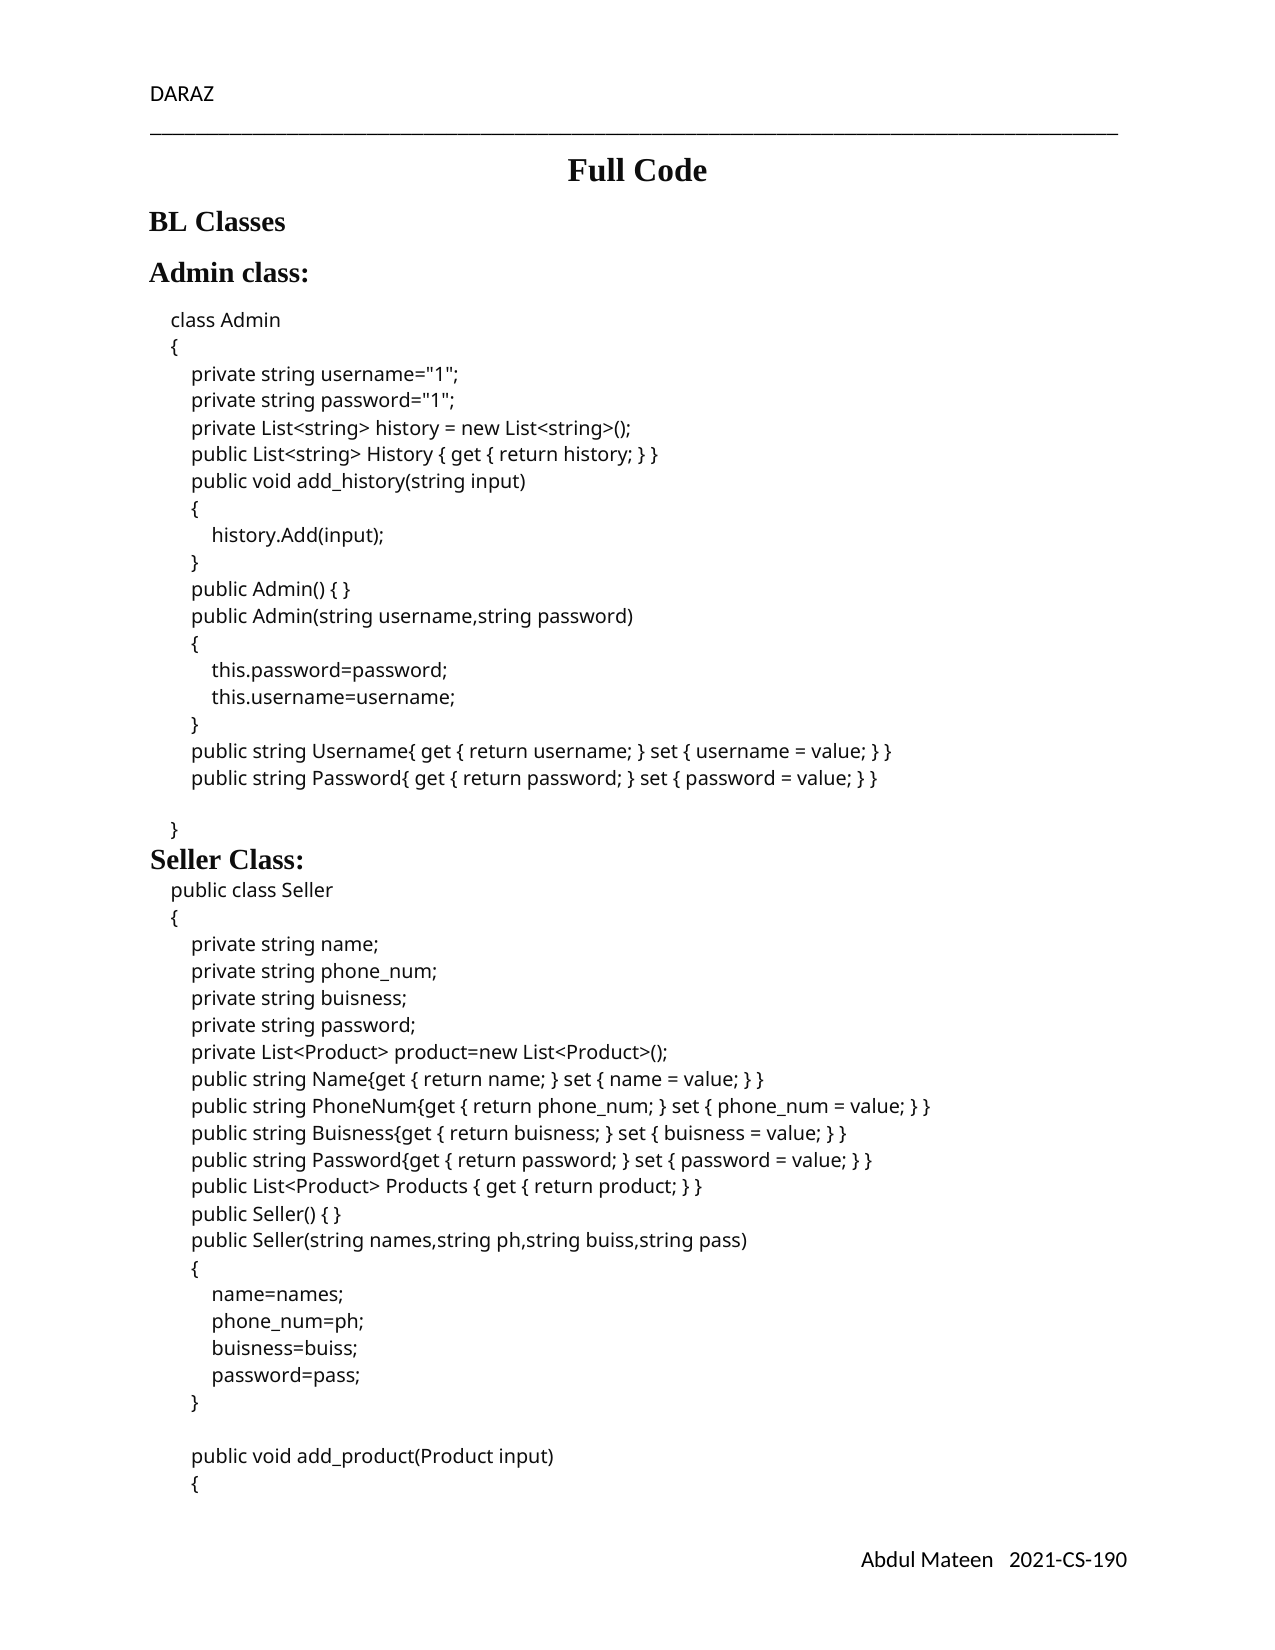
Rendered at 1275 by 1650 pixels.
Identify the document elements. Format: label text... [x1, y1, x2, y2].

text } [150, 1389, 1132, 1416]
text public string Password{ get { return password; } set { password = value; } } [150, 764, 1132, 791]
text public class Seller [150, 876, 1132, 903]
text { [150, 1469, 1132, 1497]
text public string Name{get { return name; } set { name = value; } } [150, 1065, 1132, 1092]
text private string name; [150, 930, 1132, 957]
text public List<Product> Products { get { return product; } } [150, 1173, 1132, 1200]
text password=pass; [150, 1362, 1132, 1389]
text phone_num=ph; [150, 1308, 1132, 1335]
text { [150, 903, 1132, 930]
text { [150, 333, 1132, 360]
text { [150, 1254, 1132, 1281]
text this.password=password; [150, 657, 1132, 683]
text public Admin(string username,string password) [150, 603, 1132, 629]
text Seller Class: [150, 842, 1132, 876]
text private string password; [150, 1011, 1132, 1038]
text name=names; [150, 1281, 1132, 1308]
text private string buisness; [150, 984, 1132, 1011]
text public void add_product(Product input) [150, 1443, 1132, 1469]
text Full Code [150, 150, 1124, 188]
text public List<string> History { get { return history; } } [150, 441, 1132, 468]
text buisness=buiss; [150, 1335, 1132, 1362]
text { [150, 495, 1132, 522]
text public string PhoneNum{get { return phone_num; } set { phone_num = value; } } [150, 1092, 1132, 1119]
text public string Password{get { return password; } set { password = value; } } [150, 1146, 1132, 1173]
text } [150, 549, 1132, 576]
text public string Username{ get { return username; } set { username = value; } } [150, 737, 1132, 764]
text Admin class: [148, 255, 1132, 288]
text private List<Product> product=new List<Product>(); [150, 1038, 1132, 1065]
text class Admin [150, 306, 1132, 333]
text public string Buisness{get { return buisness; } set { buisness = value; } } [150, 1119, 1132, 1146]
text history.Add(input); [150, 522, 1132, 549]
text BL Classes [148, 204, 1132, 237]
text private List<string> history = new List<string>(); [150, 414, 1132, 441]
text private string username="1"; [150, 360, 1132, 387]
text public Seller(string names,string ph,string buiss,string pass) [150, 1227, 1132, 1254]
text } [150, 816, 1132, 842]
text private string password="1"; [150, 387, 1132, 414]
text public Seller() { } [150, 1200, 1132, 1227]
text public Admin() { } [150, 576, 1132, 603]
text public void add_history(string input) [150, 468, 1132, 495]
text { [150, 629, 1132, 657]
text private string phone_num; [150, 957, 1132, 984]
text this.username=username; [150, 683, 1132, 711]
text } [150, 711, 1132, 737]
